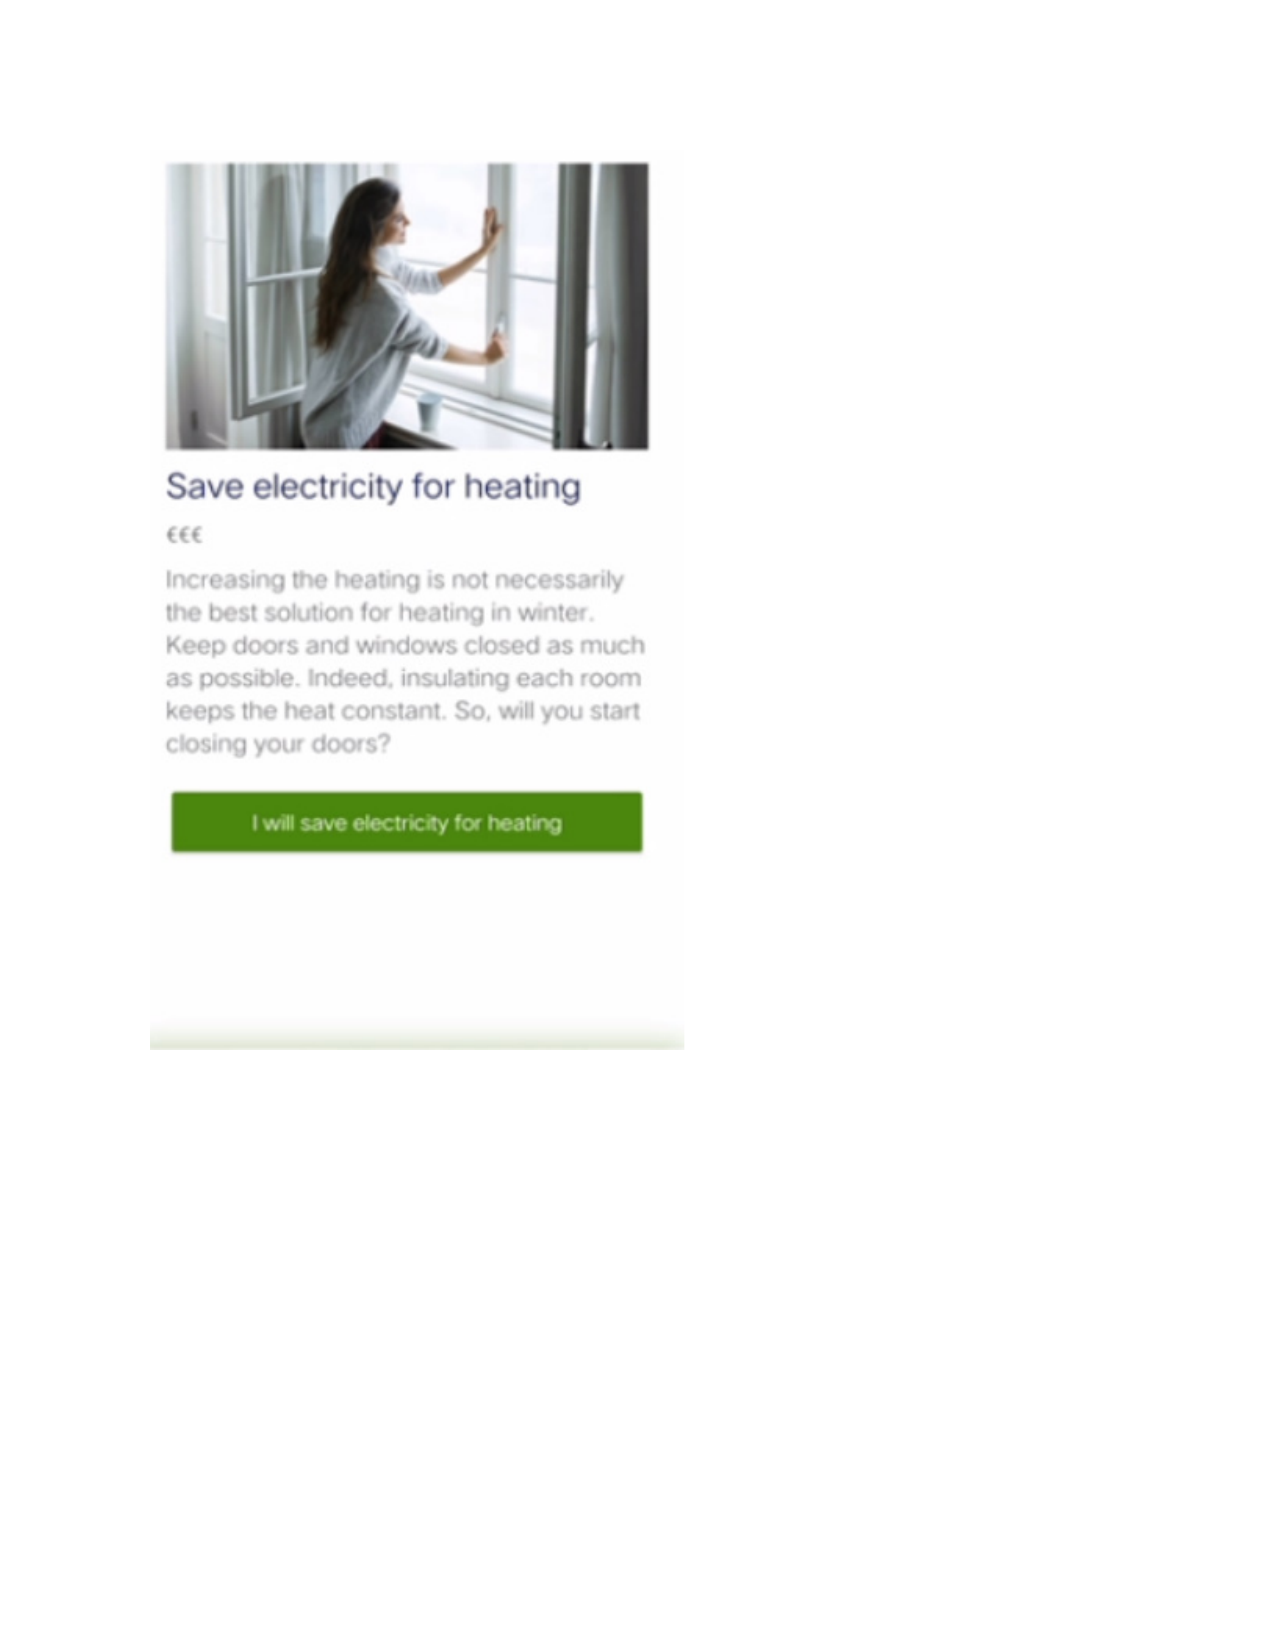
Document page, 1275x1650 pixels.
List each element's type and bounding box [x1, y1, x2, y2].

picture [150, 150, 685, 1050]
